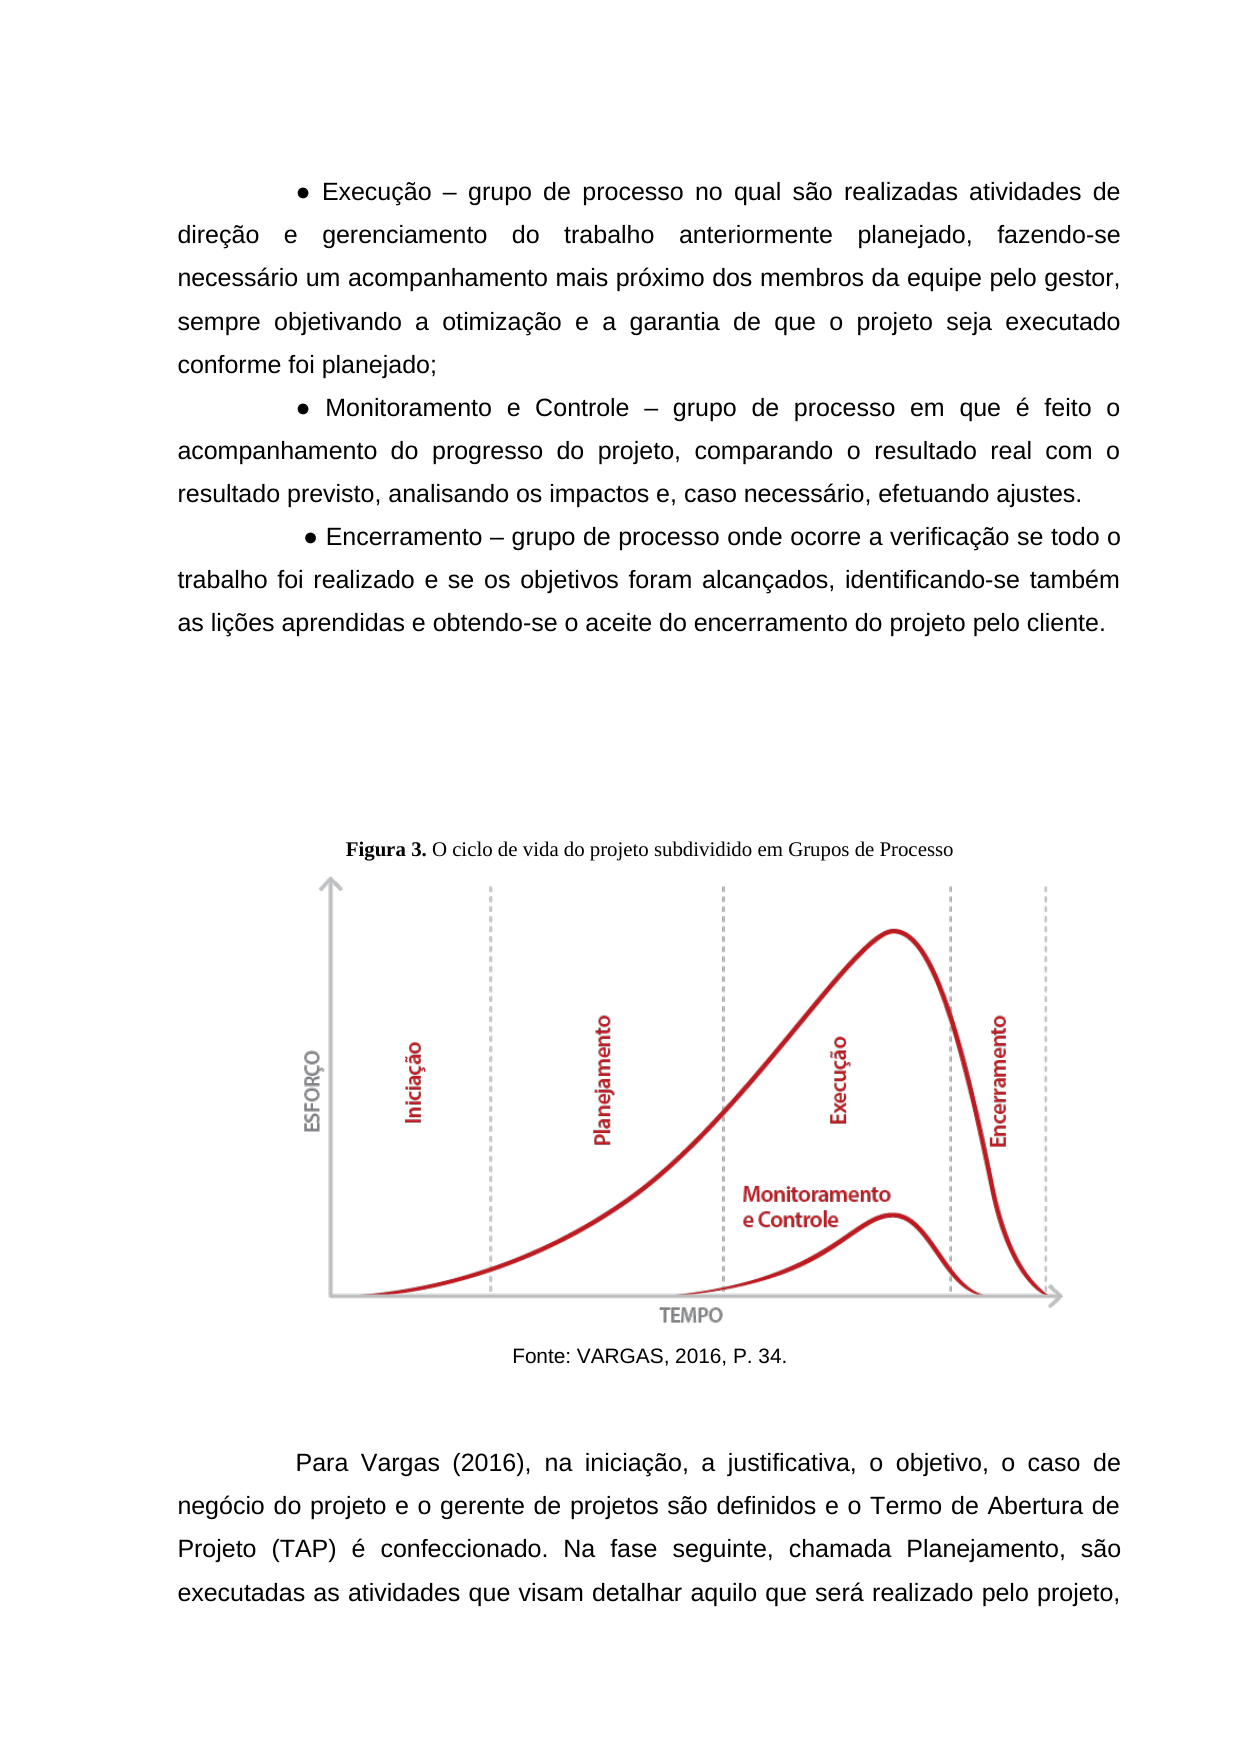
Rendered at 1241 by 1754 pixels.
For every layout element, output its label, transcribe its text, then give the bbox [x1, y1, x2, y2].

text Figura 3. O ciclo de vida do projeto subdividido em Grupos de Processo [177, 837, 1122, 861]
picture [295, 876, 1063, 1333]
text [177, 1448, 1122, 1606]
text ● Monitoramento e Controle – grupo de processo em que é feito o acompanhamento do progresso do projeto, comparando o resultado real com o resultado previsto, analisando os impactos e, caso necessário, efetuando ajustes. [177, 393, 1122, 508]
text Fonte: VARGAS, 2016, P. 34. [177, 1344, 1122, 1368]
text ● Execução – grupo de processo no qual são realizadas atividades de direção e gerenciamento do trabalho anteriormente planejado, fazendo-se necessário um acompanhamento mais próximo dos membros da equipe pelo gestor, sempre objetivando a otimização e a garantia de que o projeto seja executado conforme foi planejado; [177, 177, 1122, 378]
text ● Encerramento – grupo de processo onde ocorre a verificação se todo o trabalho foi realizado e se os objetivos foram alcançados, identificando-se também as lições aprendidas e obtendo-se o aceite do encerramento do projeto pelo cliente. [177, 522, 1122, 637]
